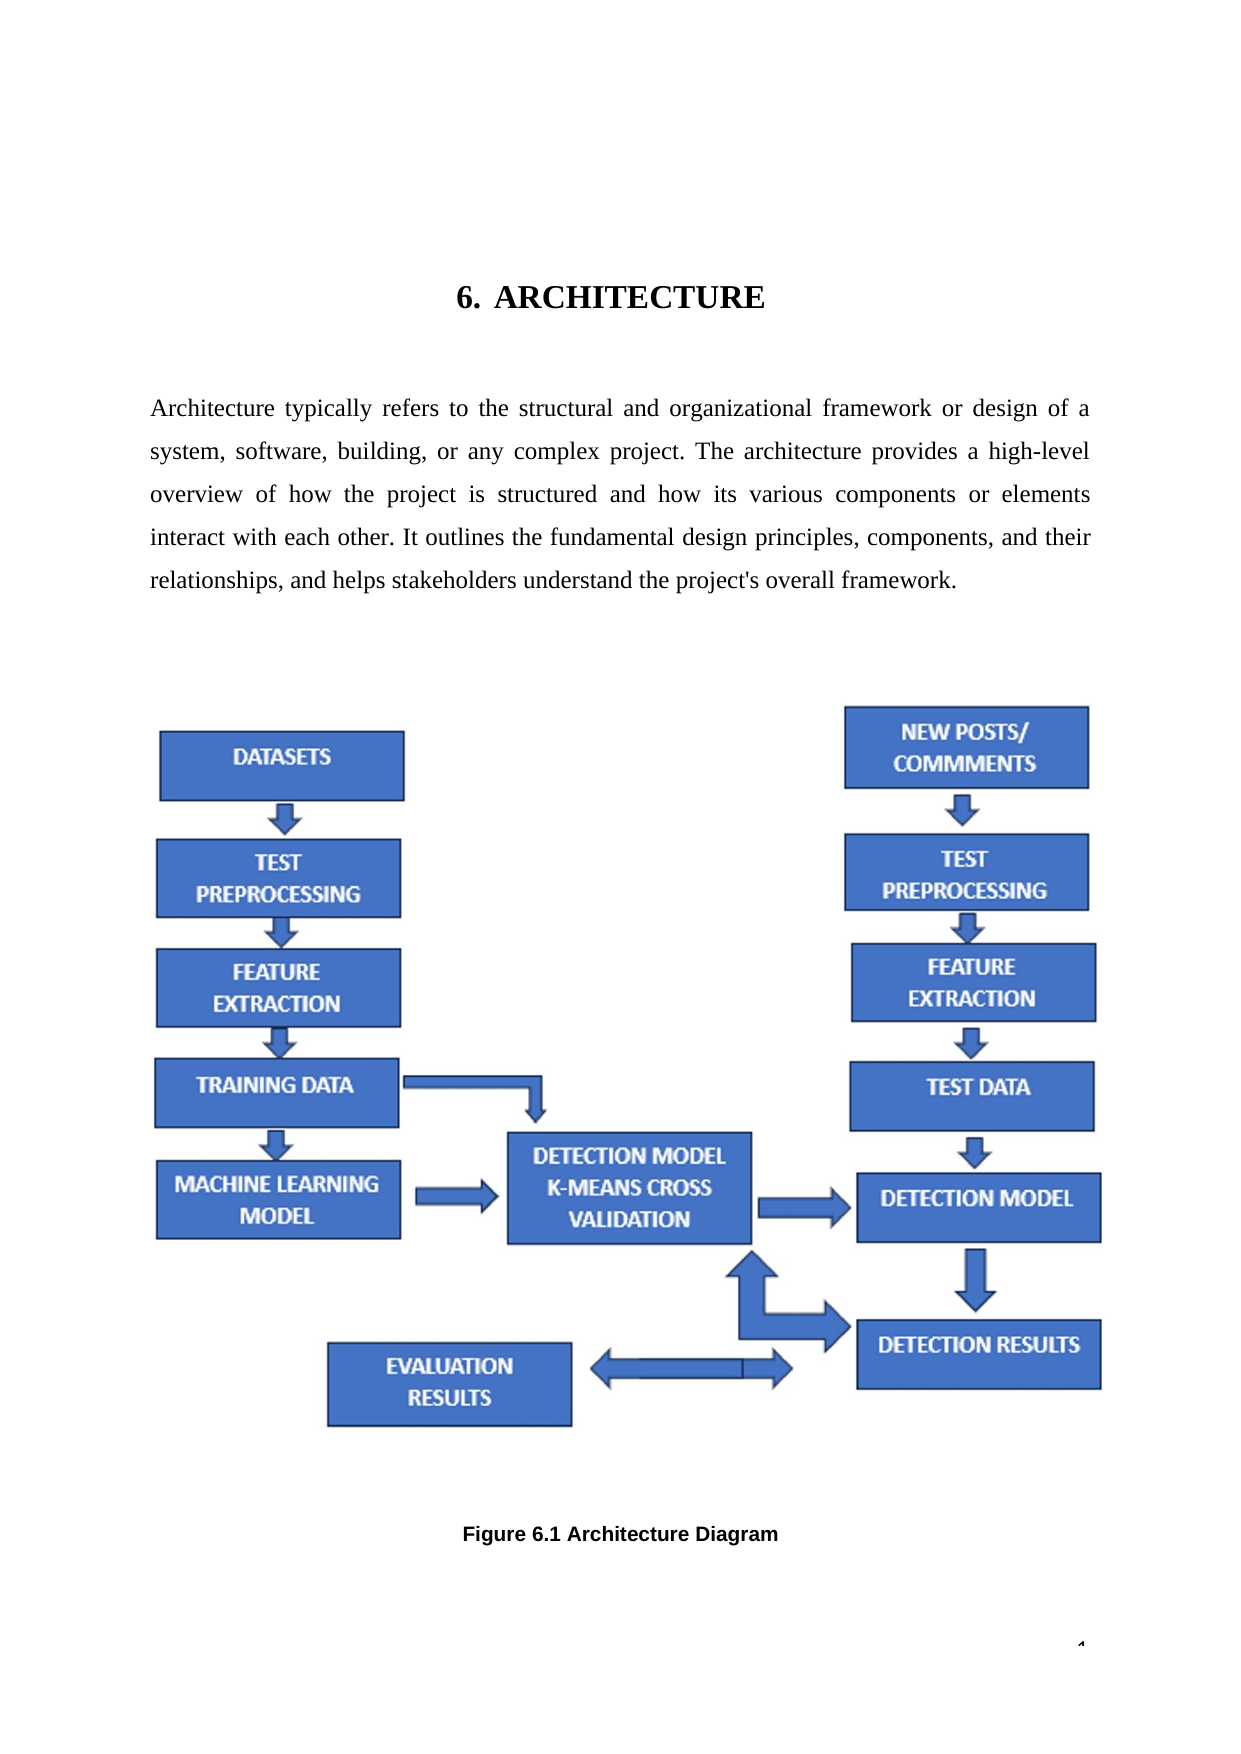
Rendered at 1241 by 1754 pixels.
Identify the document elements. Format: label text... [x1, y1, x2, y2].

picture [131, 651, 1149, 1453]
text Figure 6.1 Architecture Diagram [441, 1521, 800, 1545]
subtitle ARCHITECTURE [456, 277, 1148, 316]
text Architecture typically refers to the structural and organizational framework or design of a system, software, building, or any complex project. The architecture provides a high-level overview of how the project is structured and how its various components or elements interact with each other. It outlines the fundamental design principles, components, and their relationships, and helps stakeholders understand the project's overall framework. [150, 393, 1091, 594]
